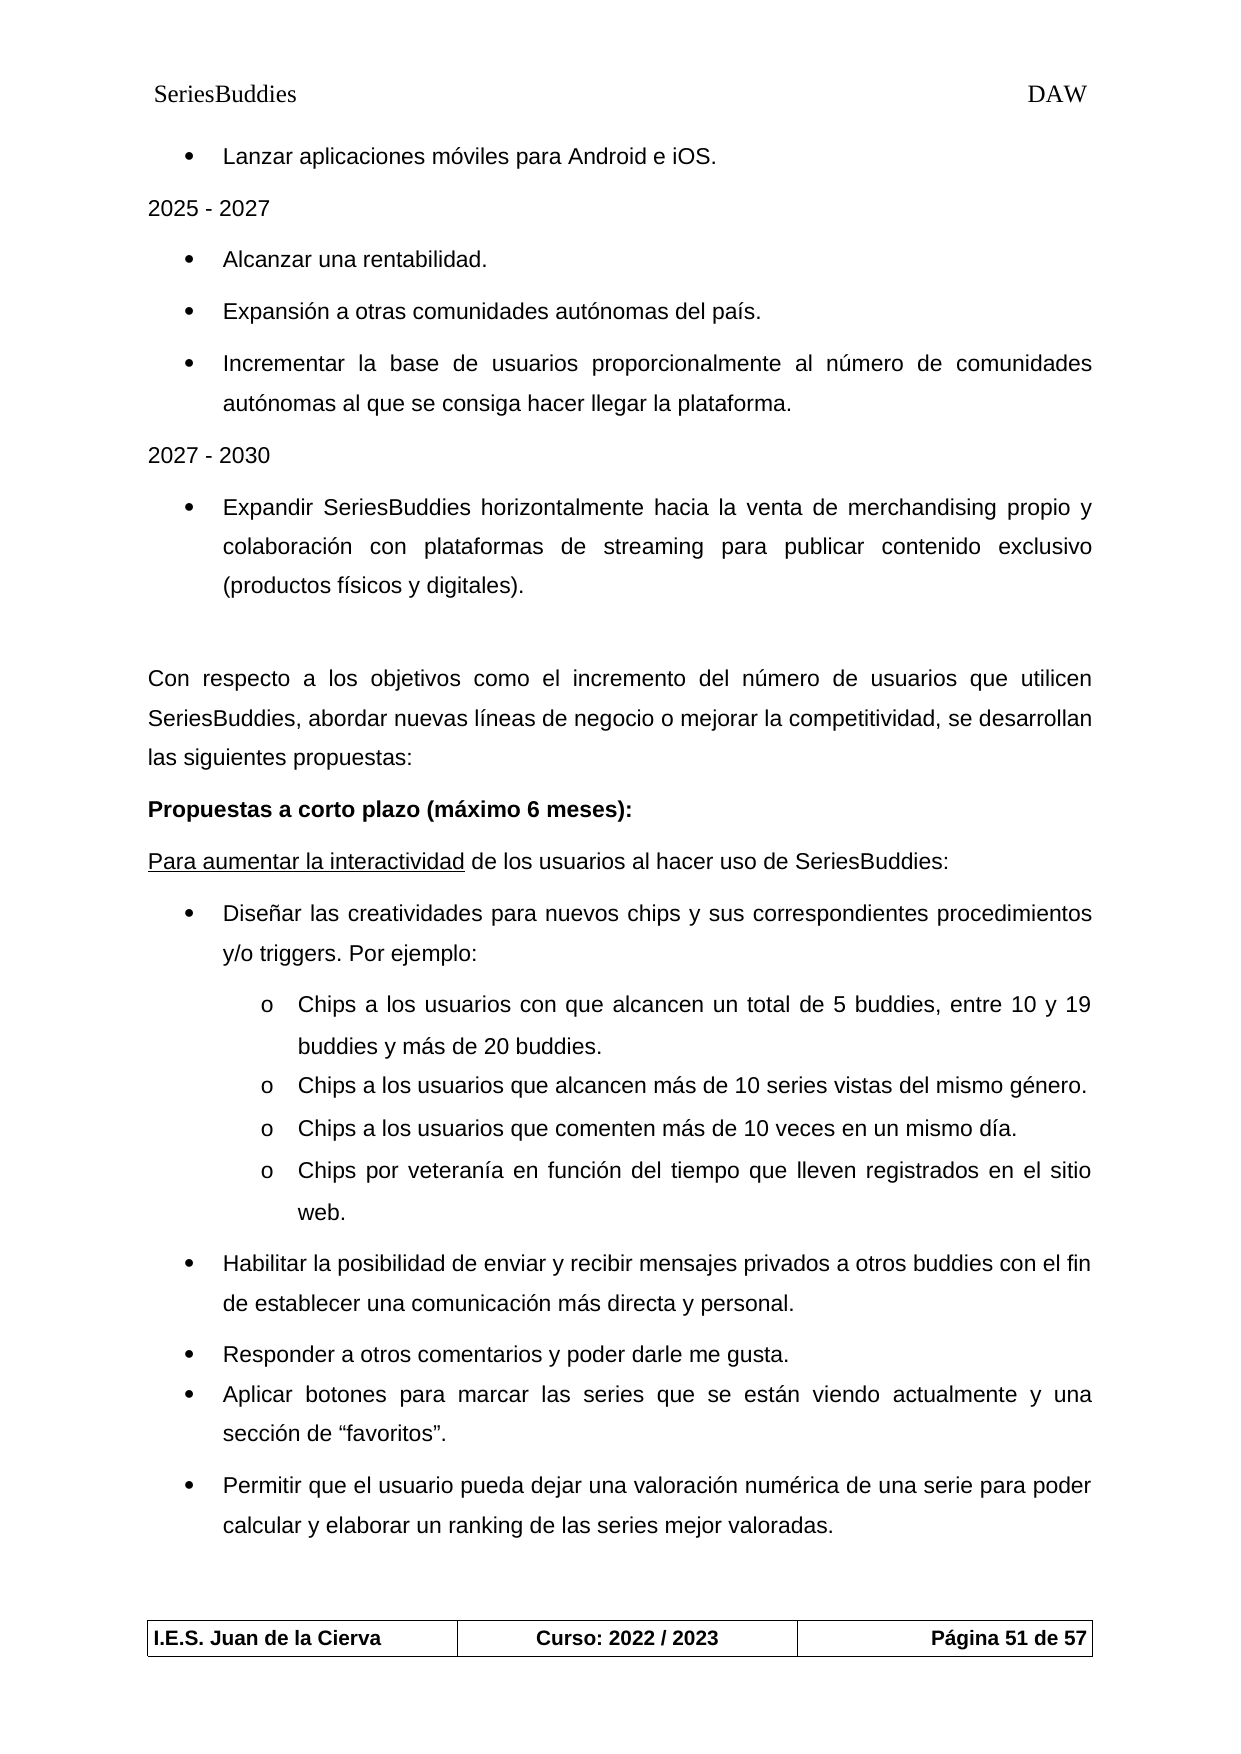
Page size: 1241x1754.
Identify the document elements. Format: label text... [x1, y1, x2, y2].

list Chips a los usuarios que alcancen más de 10 series vistas del mismo género. [260, 1072, 1093, 1101]
list Chips por veteranía en función del tiempo que lleven registrados en el sitio web. [260, 1157, 1093, 1225]
list Lanzar aplicaciones móviles para Android e iOS. [185, 143, 1093, 169]
list Aplicar botones para marcar las series que se están viendo actualmente y una sección de “favoritos”. [185, 1381, 1093, 1447]
text Con respecto a los objetivos como el incremento del número de usuarios que utilicen SeriesBuddies, abordar nuevas líneas de negocio o mejorar la competitividad, se desarrollan las siguientes propuestas: [148, 665, 1093, 771]
list Diseñar las creatividades para nuevos chips y sus correspondientes procedimientos y/o triggers. Por ejemplo: [185, 900, 1093, 966]
list Permitir que el usuario pueda dejar una valoración numérica de una serie para poder calcular y elaborar un ranking de las series mejor valoradas. [185, 1472, 1093, 1538]
list Chips a los usuarios que comenten más de 10 veces en un mismo día. [260, 1115, 1093, 1143]
list Chips a los usuarios con que alcancen un total de 5 buddies, entre 10 y 19 buddies y más de 20 buddies. [260, 991, 1093, 1059]
list Expandir SeriesBuddies horizontalmente hacia la venta de merchandising propio y colaboración con plataformas de streaming para publicar contenido exclusivo (productos físicos y digitales). [185, 493, 1093, 599]
text 2025 - 2027 [148, 194, 1093, 221]
list Incrementar la base de usuarios proporcionalmente al número de comunidades autónomas al que se consiga hacer llegar la plataforma. [185, 350, 1093, 416]
list Alcanzar una rentabilidad. [185, 246, 1093, 273]
text Propuestas a corto plazo (máximo 6 meses): [148, 796, 1093, 823]
list Responder a otros comentarios y poder darle me gusta. [185, 1341, 1093, 1368]
list Expansión a otras comunidades autónomas del país. [185, 298, 1093, 325]
list Habilitar la posibilidad de enviar y recibir mensajes privados a otros buddies con el fin de establecer una comunicación más directa y personal. [185, 1250, 1093, 1316]
text 2027 - 2030 [148, 442, 1093, 468]
text Para aumentar la interactividad de los usuarios al hacer uso de SeriesBuddies: [148, 848, 1093, 874]
